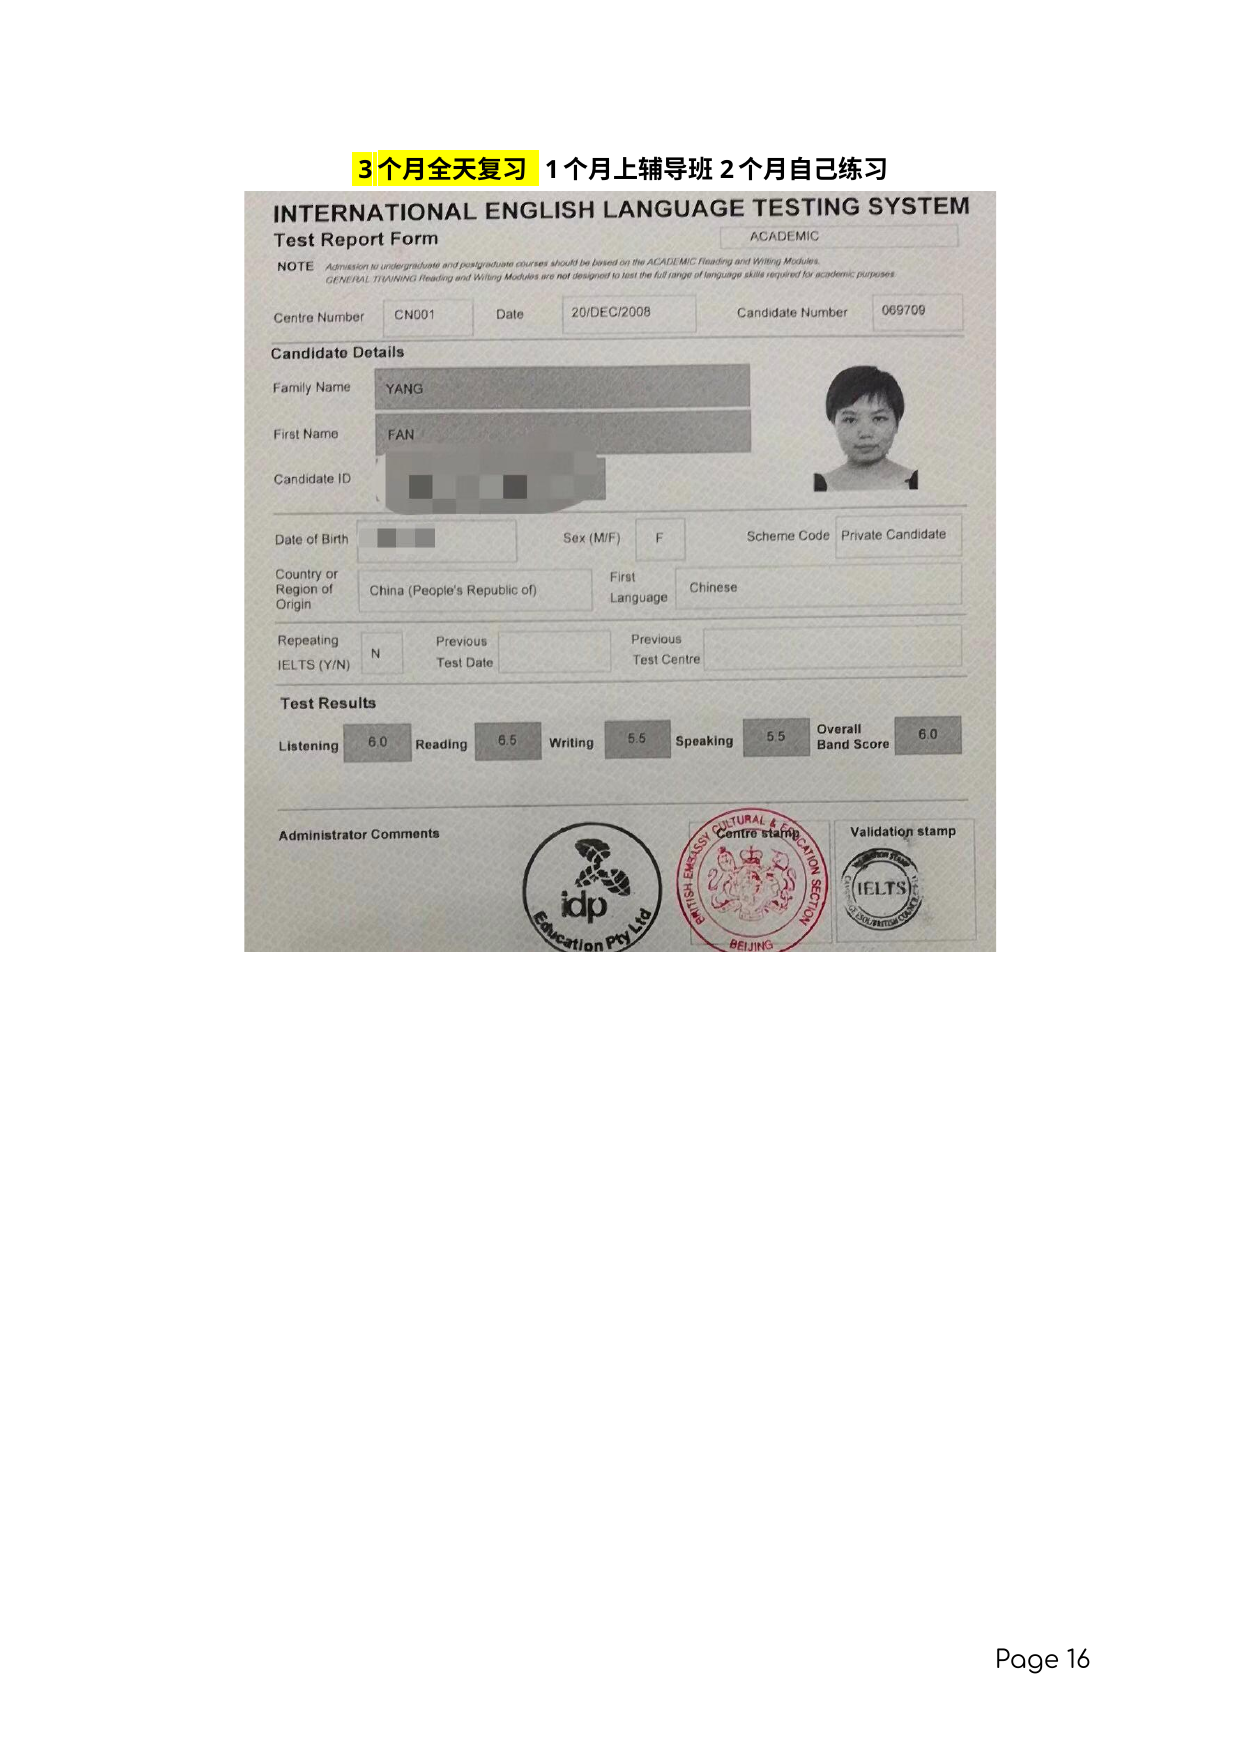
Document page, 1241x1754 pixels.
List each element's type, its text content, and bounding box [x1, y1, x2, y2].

text 3个月全天复习 1个月上辅导班 2个月自己练习 [539, 150, 1090, 186]
text 3个月全天复习 1个月上辅导班 2个月自己练习 [150, 150, 378, 186]
picture [244, 191, 997, 952]
